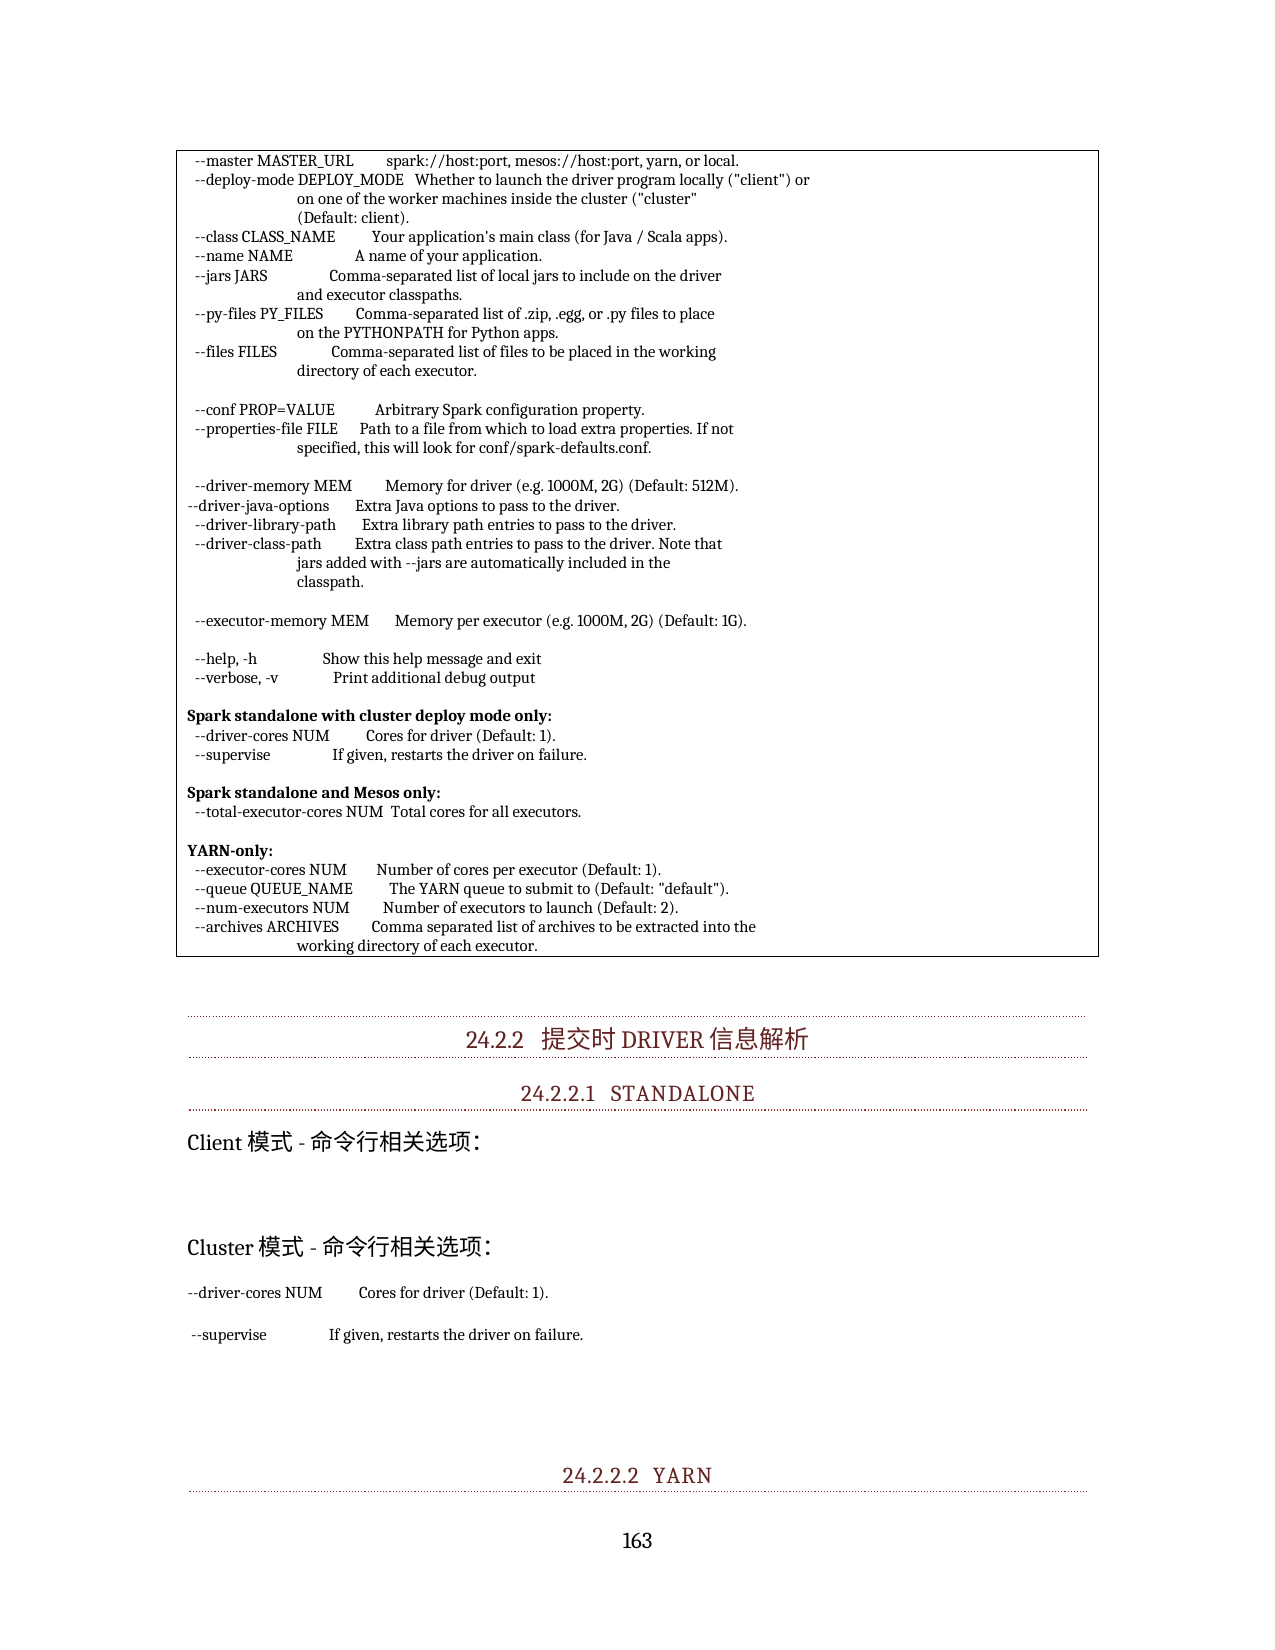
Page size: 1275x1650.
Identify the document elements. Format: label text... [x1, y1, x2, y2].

text --supervise If given, restarts the driver on failure. [187, 1325, 1087, 1344]
text --driver-cores NUM Cores for driver (Default: 1). [187, 1284, 1087, 1303]
subtitle Standalone [187, 1081, 1087, 1111]
text Cluster模式 - 命令行相关选项： [187, 1228, 1087, 1262]
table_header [177, 151, 1098, 956]
subtitle 提交时Driver信息解析 [187, 1016, 1087, 1058]
subtitle Yarn [187, 1463, 1087, 1492]
text Client模式 - 命令行相关选项： [187, 1124, 1087, 1157]
